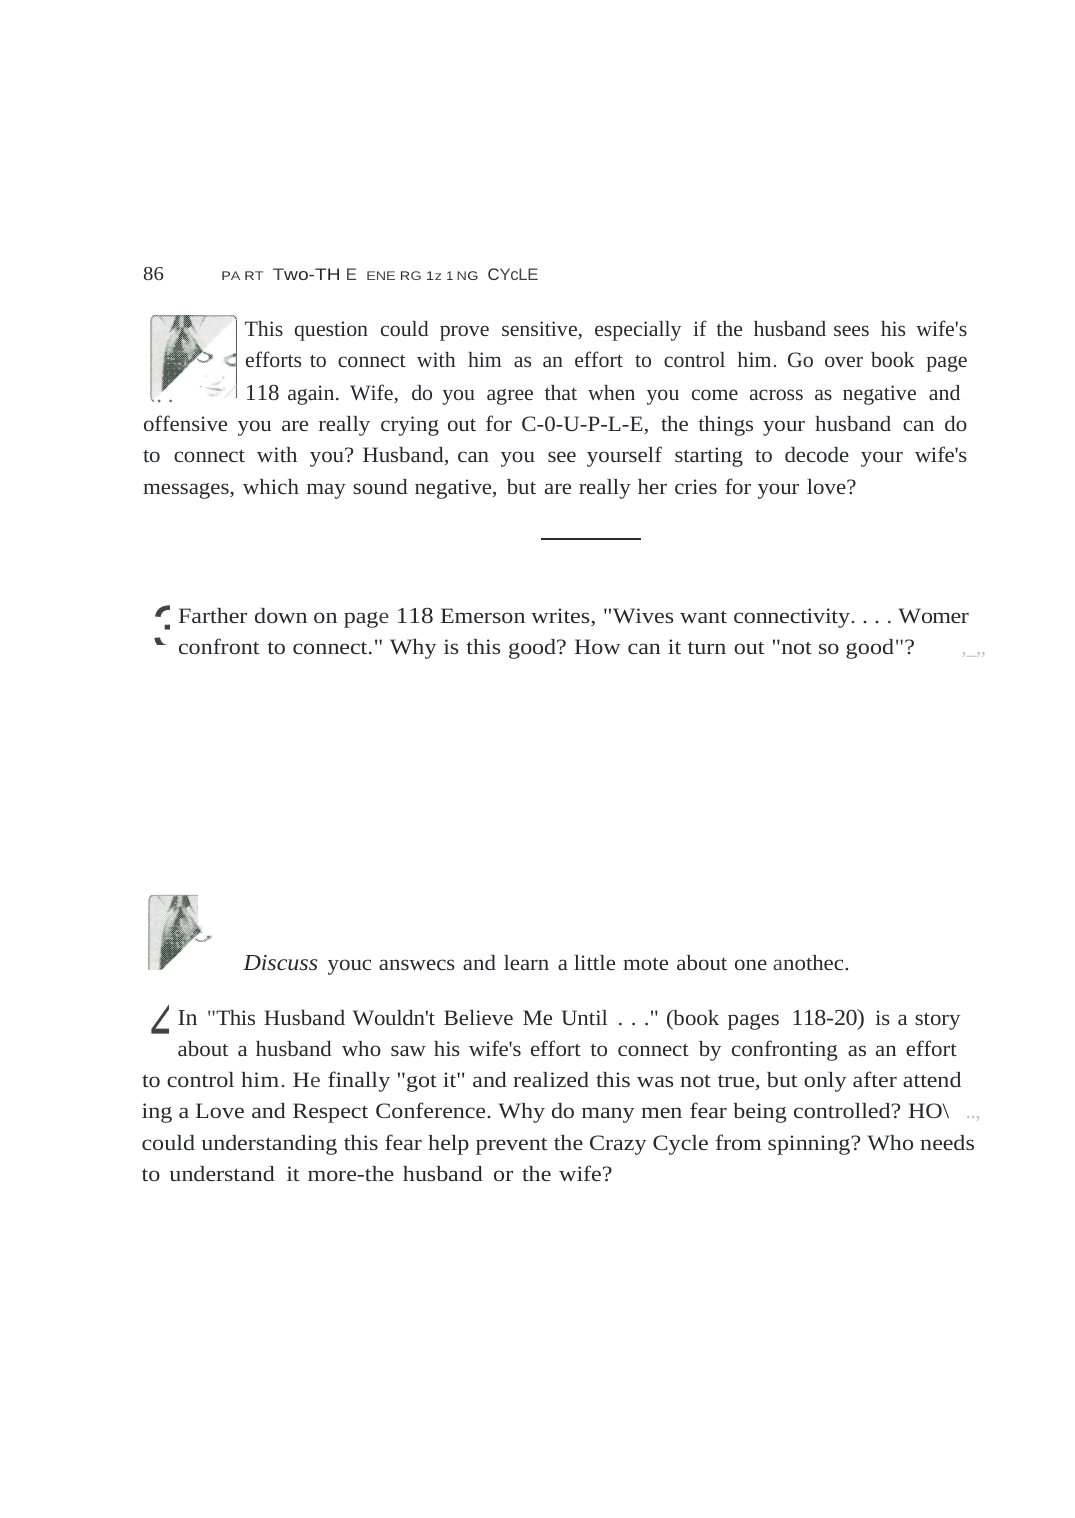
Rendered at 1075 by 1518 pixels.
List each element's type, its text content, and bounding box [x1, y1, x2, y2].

text offensive you are really crying out for C-0-U-P-L-E, the things your husband can do to connect with you? Husband, can you see yourself starting to decode your wife's messages, which may sound negative, but are really her cries for your love? [143, 411, 968, 499]
picture [146, 891, 212, 970]
text to understand it more-the husband or the wife? [141, 1161, 998, 1186]
picture [150, 315, 237, 402]
text Farther down on page 118 Emerson writes, "Wives want connectivity. . . . Womer confront to connect." Why is this good? How can it turn out "not so good"? ,_,, [178, 602, 987, 659]
text to control him. He finally "got it" and realized this was not true, but only after attend­ ing a Love and Respect Conference. Why do many men fear being controlled? HO\ .., could understanding this fear help prevent the Crazy Cycle from spinning? Who needs [141, 1067, 987, 1155]
text Discuss youc answecs and learn a little mote about one anothec. [146, 892, 998, 975]
text This question could prove sensitive, especially if the husband sees his wife's efforts to connect with him as an effort to control him. Go over book page 118 again. Wife, do you agree that when you come across as negative and [244, 316, 968, 405]
text 86 PA RT Two-TH E ENE RG 1z 1 NG CYcLE [143, 262, 998, 284]
text In "This Husband Wouldn't Believe Me Until . . ." (book pages 118-20) is a story about a husband who saw his wife's effort to connect by confronting as an effort [177, 1004, 987, 1061]
